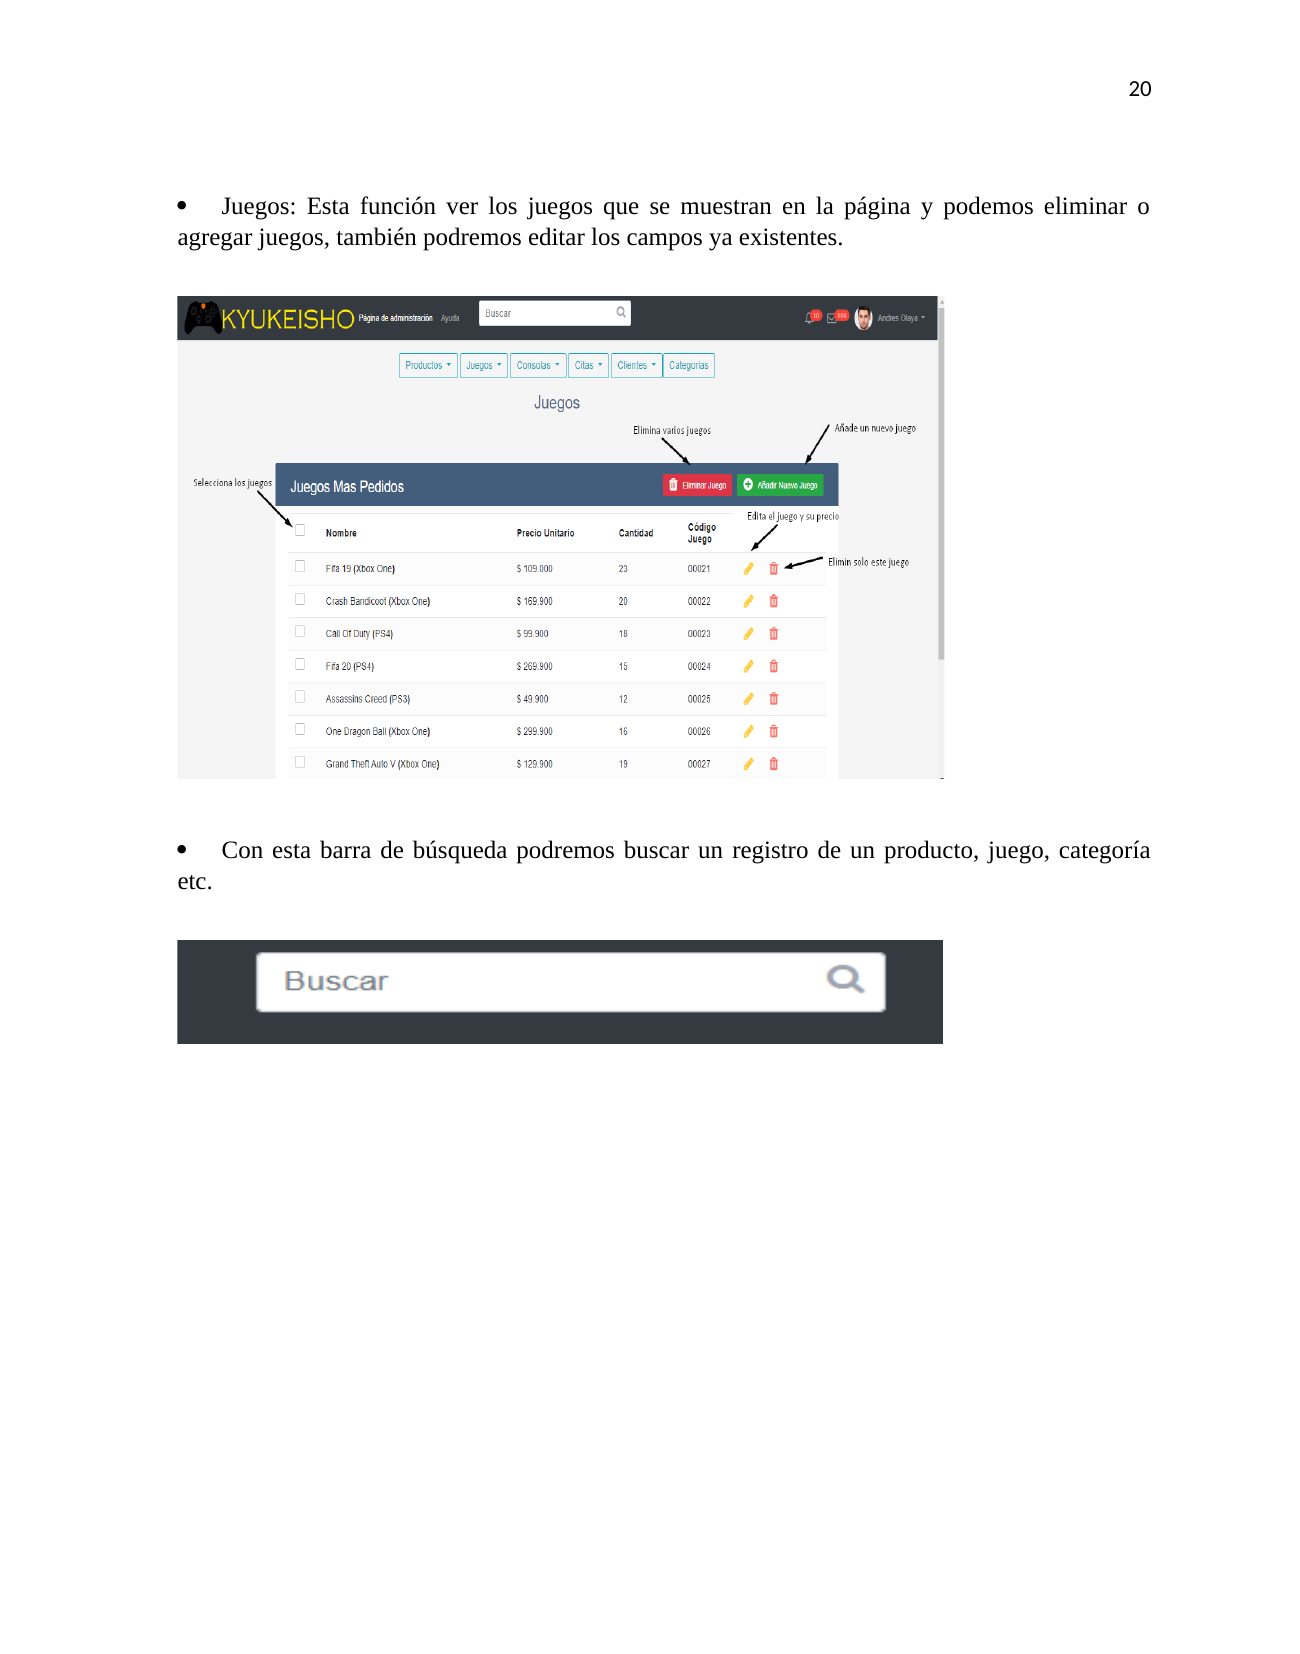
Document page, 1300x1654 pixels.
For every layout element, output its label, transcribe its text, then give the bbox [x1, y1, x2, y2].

picture [177, 940, 943, 1044]
list Juegos: Esta función ver los juegos que se muestran en la página y podemos eliminar o agregar juegos, también podremos editar los campos ya existentes. [177, 191, 1152, 251]
picture [177, 296, 945, 779]
list Con esta barra de búsqueda podremos buscar un registro de un producto, juego, categoría etc. [177, 835, 1152, 895]
